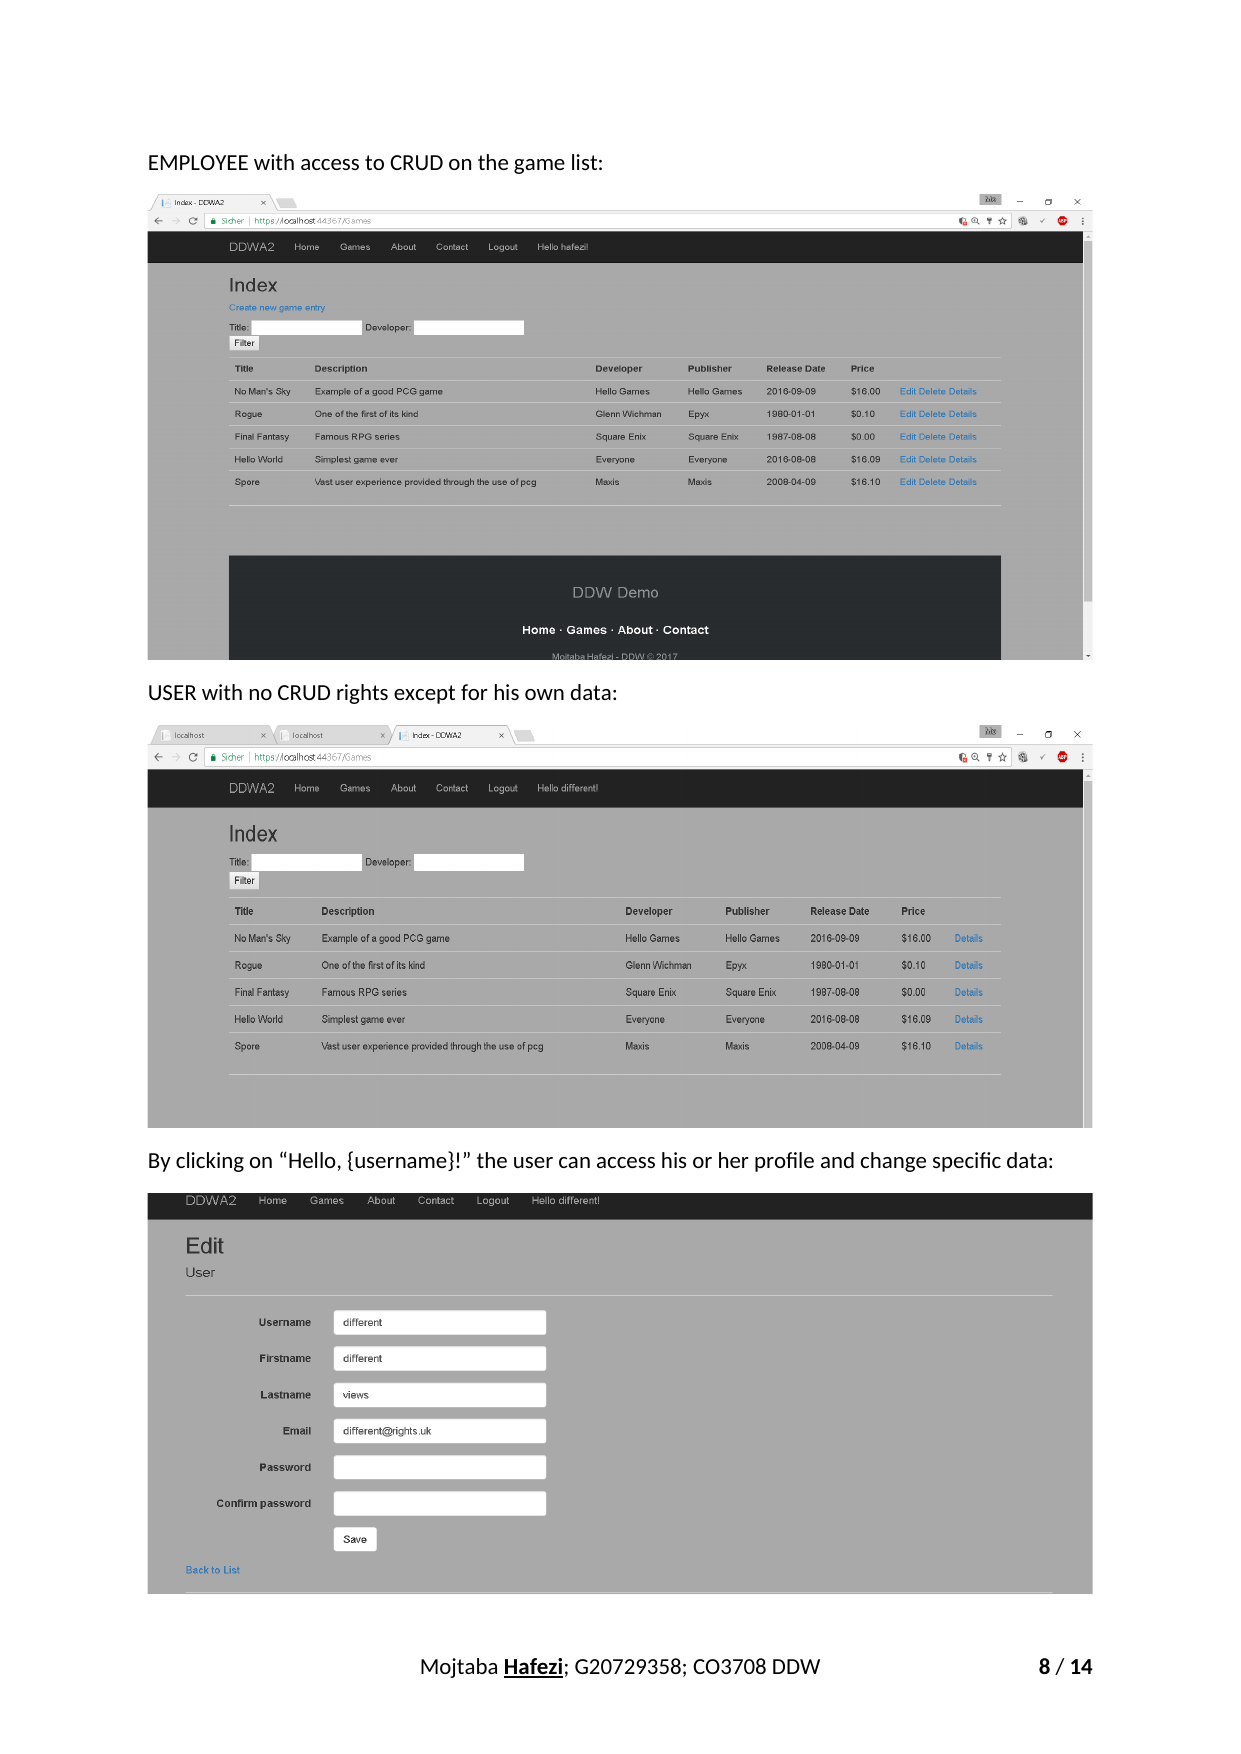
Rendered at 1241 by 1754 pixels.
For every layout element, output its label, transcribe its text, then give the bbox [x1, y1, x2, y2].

picture [147, 1193, 1093, 1594]
text USER with no CRUD rights except for his own data: [148, 678, 1093, 706]
picture [147, 725, 1093, 1128]
text EMPLOYEE with access to CRUD on the game list: [148, 148, 1093, 176]
picture [147, 194, 1093, 660]
text By clicking on “Hello, {username}!” the user can access his or her profile and change specific data: [148, 1147, 1093, 1174]
